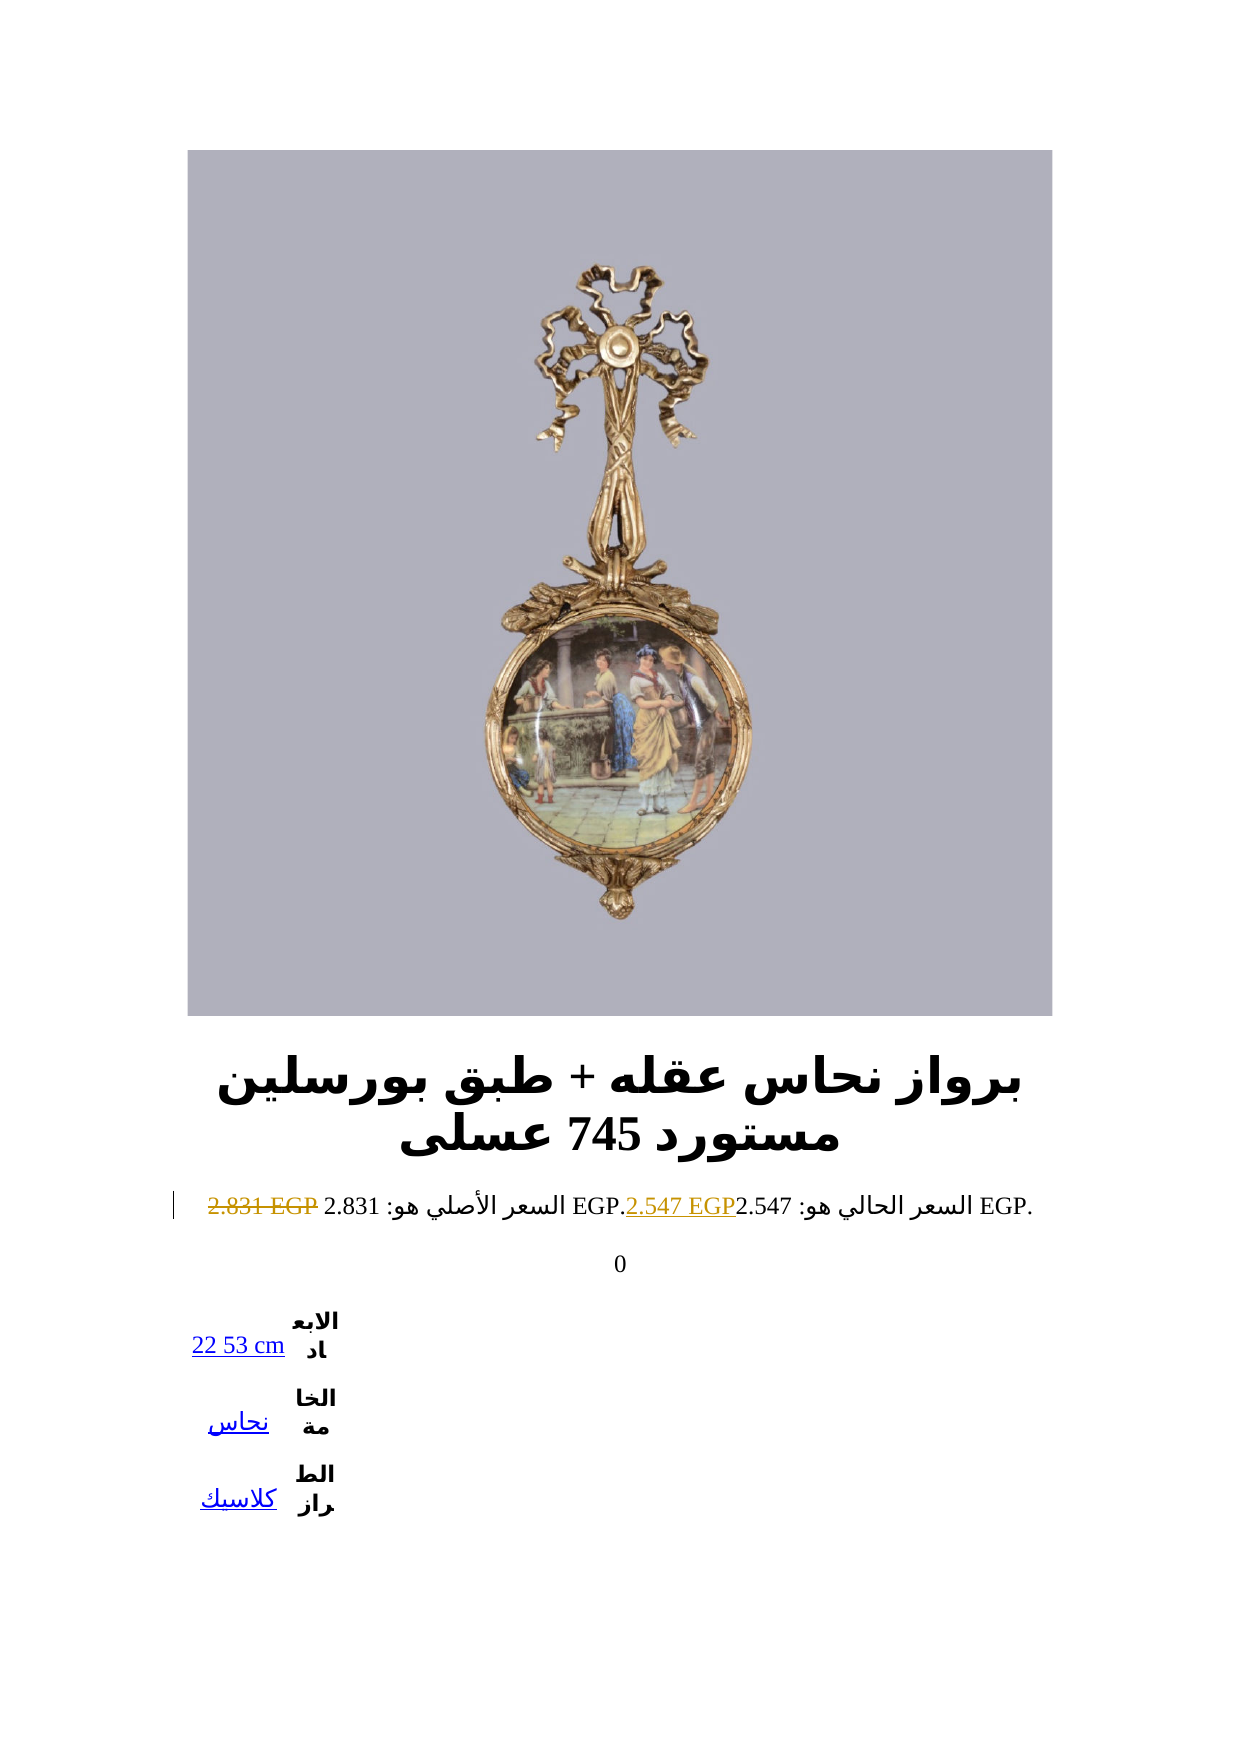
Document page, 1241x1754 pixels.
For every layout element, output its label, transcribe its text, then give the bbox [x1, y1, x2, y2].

table_header الابعاد [289, 1307, 343, 1383]
table_header 22 53 cm [188, 1307, 288, 1383]
text 0 [187, 1249, 1053, 1277]
picture [187, 150, 1053, 1016]
text السعر الأصلي هو: 2.831 EGP.السعر الحالي هو: 2.547 EGP. [187, 1191, 1053, 1219]
table_cell الطراز [289, 1460, 343, 1537]
table_cell كلاسيك [188, 1460, 288, 1537]
table_cell نحاس [188, 1383, 288, 1460]
subtitle برواز نحاس عقله + طبق بورسلين مستورد 745 عسلى [187, 1047, 1053, 1162]
table_cell الخامة [289, 1383, 343, 1460]
